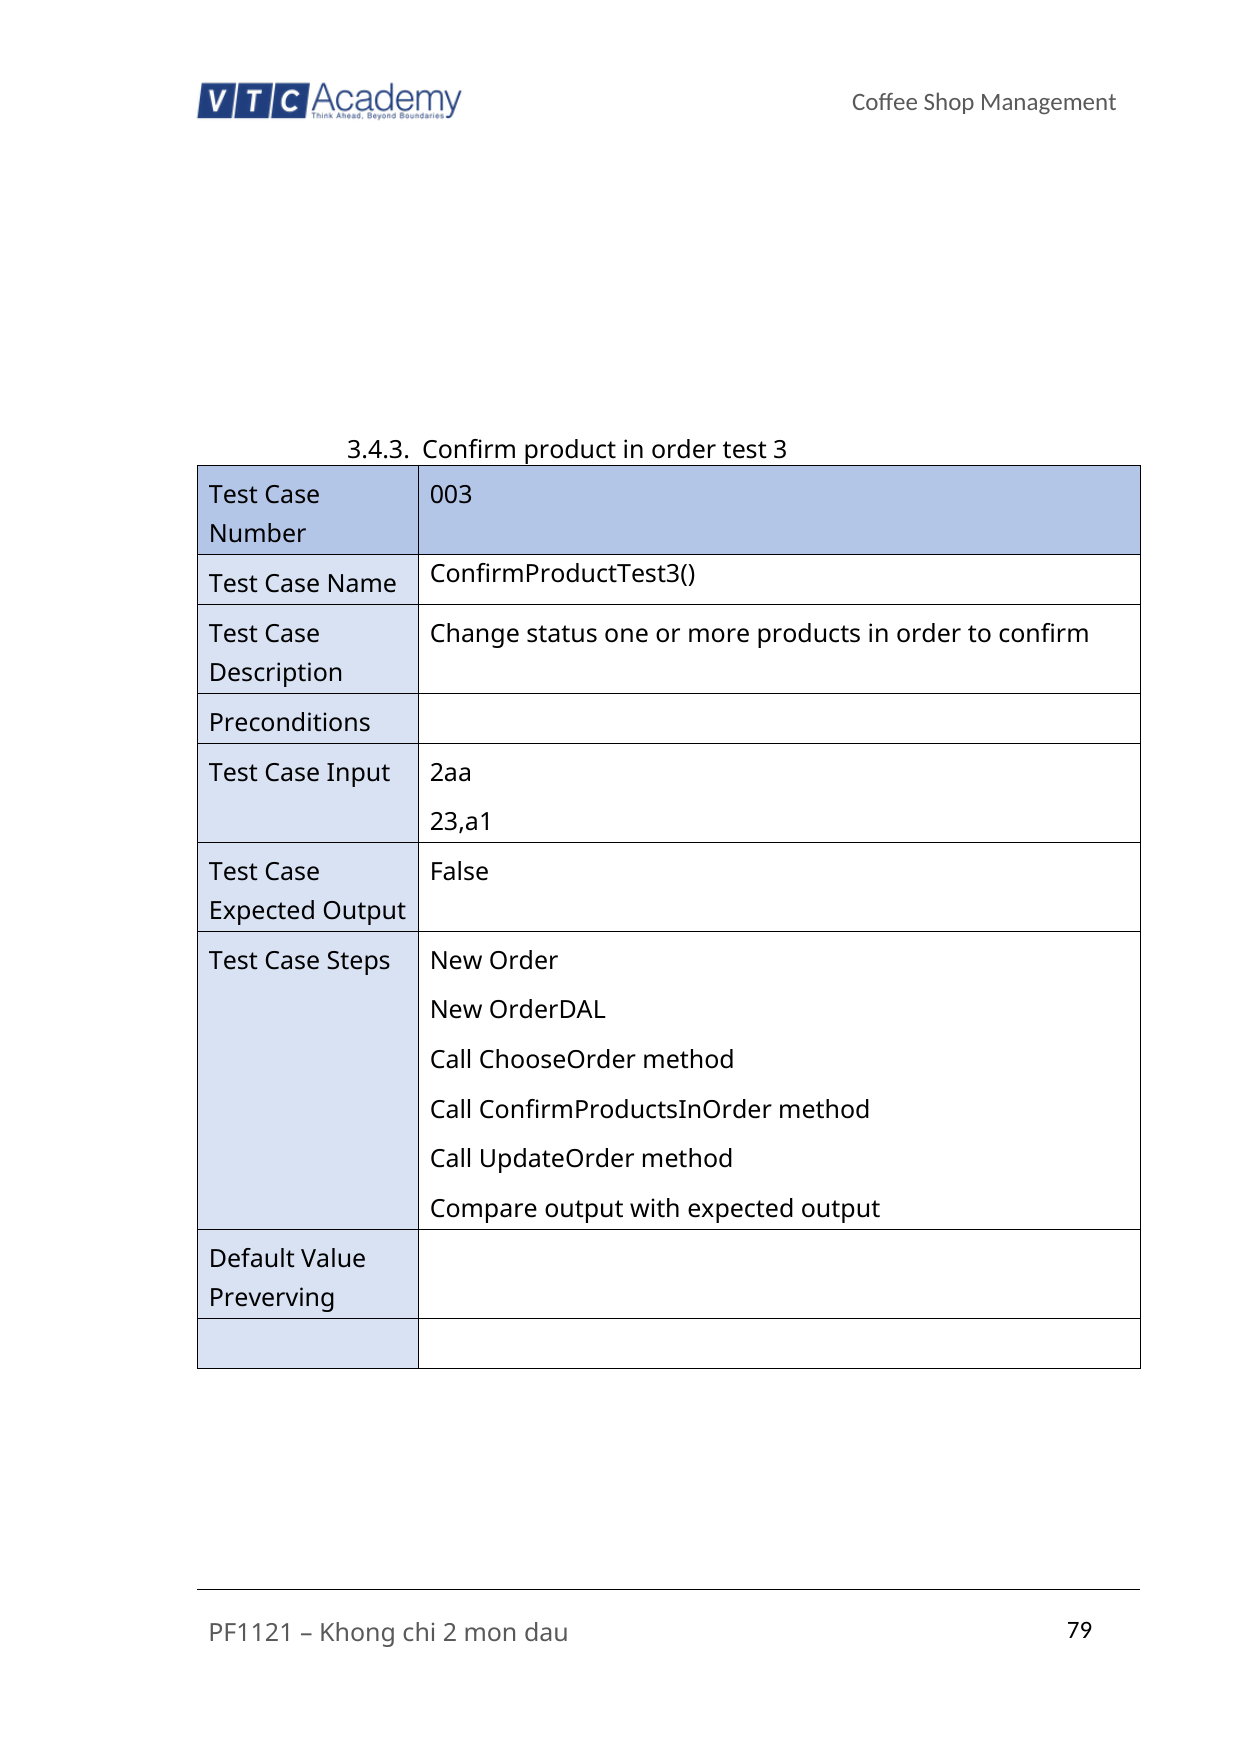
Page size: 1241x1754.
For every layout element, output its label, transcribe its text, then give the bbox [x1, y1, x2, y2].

table_cell [419, 694, 1140, 743]
list Confirm product in order test 3 [347, 431, 1122, 465]
table_cell Preconditions [198, 694, 418, 743]
table_header 003 [419, 466, 1140, 554]
table_cell [198, 1319, 418, 1368]
table_cell Test Case Name [198, 555, 418, 604]
table_cell [419, 1230, 1140, 1318]
table_cell [419, 1319, 1140, 1368]
picture [188, 75, 471, 128]
table_cell Change status one or more products in order to confirm [419, 605, 1140, 693]
table_cell False [419, 843, 1140, 931]
table_cell Test Case Description [198, 605, 418, 693]
table_cell Test Case Steps [198, 932, 418, 1229]
table_header Test Case Number [198, 466, 418, 554]
table_cell New Order New OrderDAL Call ChooseOrder method Call ConfirmProductsInOrder method Call UpdateOrder method Compare output with expected output [419, 932, 1140, 1229]
table_cell Default Value Preverving [198, 1230, 418, 1318]
table_cell Test Case Input [198, 744, 418, 842]
table_cell ConfirmProductTest3() [419, 555, 1140, 604]
table_cell Test Case Expected Output [198, 843, 418, 931]
table_cell 2aa 23,a1 [419, 744, 1140, 842]
